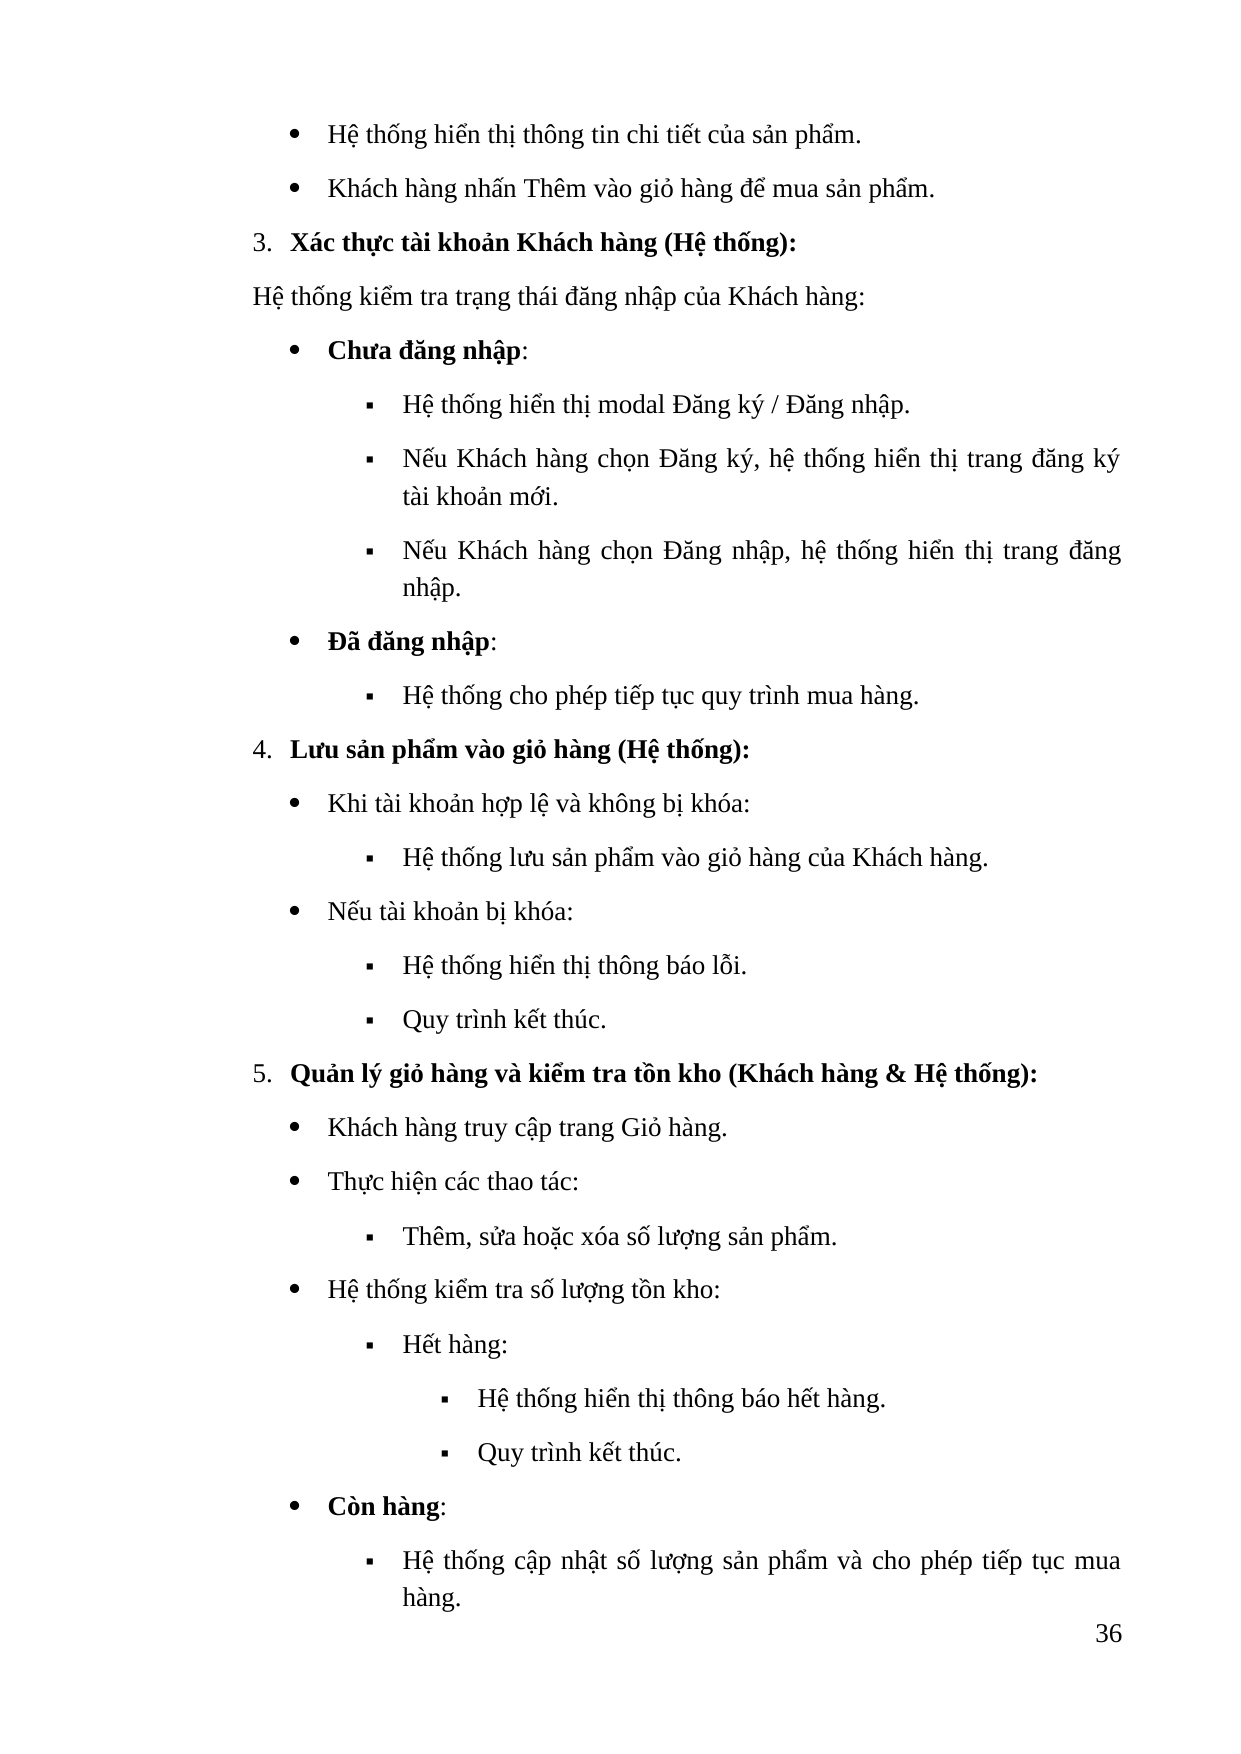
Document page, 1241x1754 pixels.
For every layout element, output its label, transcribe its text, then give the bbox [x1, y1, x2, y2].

list Khi tài khoản hợp lệ và không bị khóa: [290, 787, 1122, 818]
list Nếu Khách hàng chọn Đăng ký, hệ thống hiển thị trang đăng ký tài khoản mới. [365, 442, 1122, 511]
list Xác thực tài khoản Khách hàng (Hệ thống): [252, 226, 1122, 258]
list Quy trình kết thúc. [365, 1003, 1122, 1034]
list Còn hàng: [290, 1489, 1122, 1521]
list Nếu tài khoản bị khóa: [290, 895, 1122, 926]
list Hệ thống lưu sản phẩm vào giỏ hàng của Khách hàng. [365, 841, 1122, 872]
list Lưu sản phẩm vào giỏ hàng (Hệ thống): [252, 733, 1122, 764]
list Thêm, sửa hoặc xóa số lượng sản phẩm. [365, 1219, 1122, 1251]
list Quản lý giỏ hàng và kiểm tra tồn kho (Khách hàng & Hệ thống): [252, 1057, 1122, 1088]
list Nếu Khách hàng chọn Đăng nhập, hệ thống hiển thị trang đăng nhập. [365, 534, 1122, 602]
list Đã đăng nhập: [290, 625, 1122, 656]
list Hệ thống hiển thị thông báo hết hàng. [440, 1382, 1122, 1413]
list Chưa đăng nhập: [290, 334, 1122, 366]
list Hết hàng: [365, 1328, 1122, 1359]
list Hệ thống kiểm tra số lượng tồn kho: [290, 1273, 1122, 1305]
list Hệ thống cho phép tiếp tục quy trình mua hàng. [365, 679, 1122, 710]
list Thực hiện các thao tác: [290, 1165, 1122, 1197]
list Hệ thống hiển thị thông báo lỗi. [365, 949, 1122, 981]
list Khách hàng truy cập trang Giỏ hàng. [290, 1111, 1122, 1142]
list Quy trình kết thúc. [440, 1436, 1122, 1467]
text Hệ thống kiểm tra trạng thái đăng nhập của Khách hàng: [177, 280, 1122, 312]
list Hệ thống cập nhật số lượng sản phẩm và cho phép tiếp tục mua hàng. [365, 1544, 1122, 1612]
list Khách hàng nhấn Thêm vào giỏ hàng để mua sản phẩm. [290, 172, 1122, 203]
list Hệ thống hiển thị thông tin chi tiết của sản phẩm. [290, 118, 1122, 149]
list Hệ thống hiển thị modal Đăng ký / Đăng nhập. [365, 388, 1122, 420]
